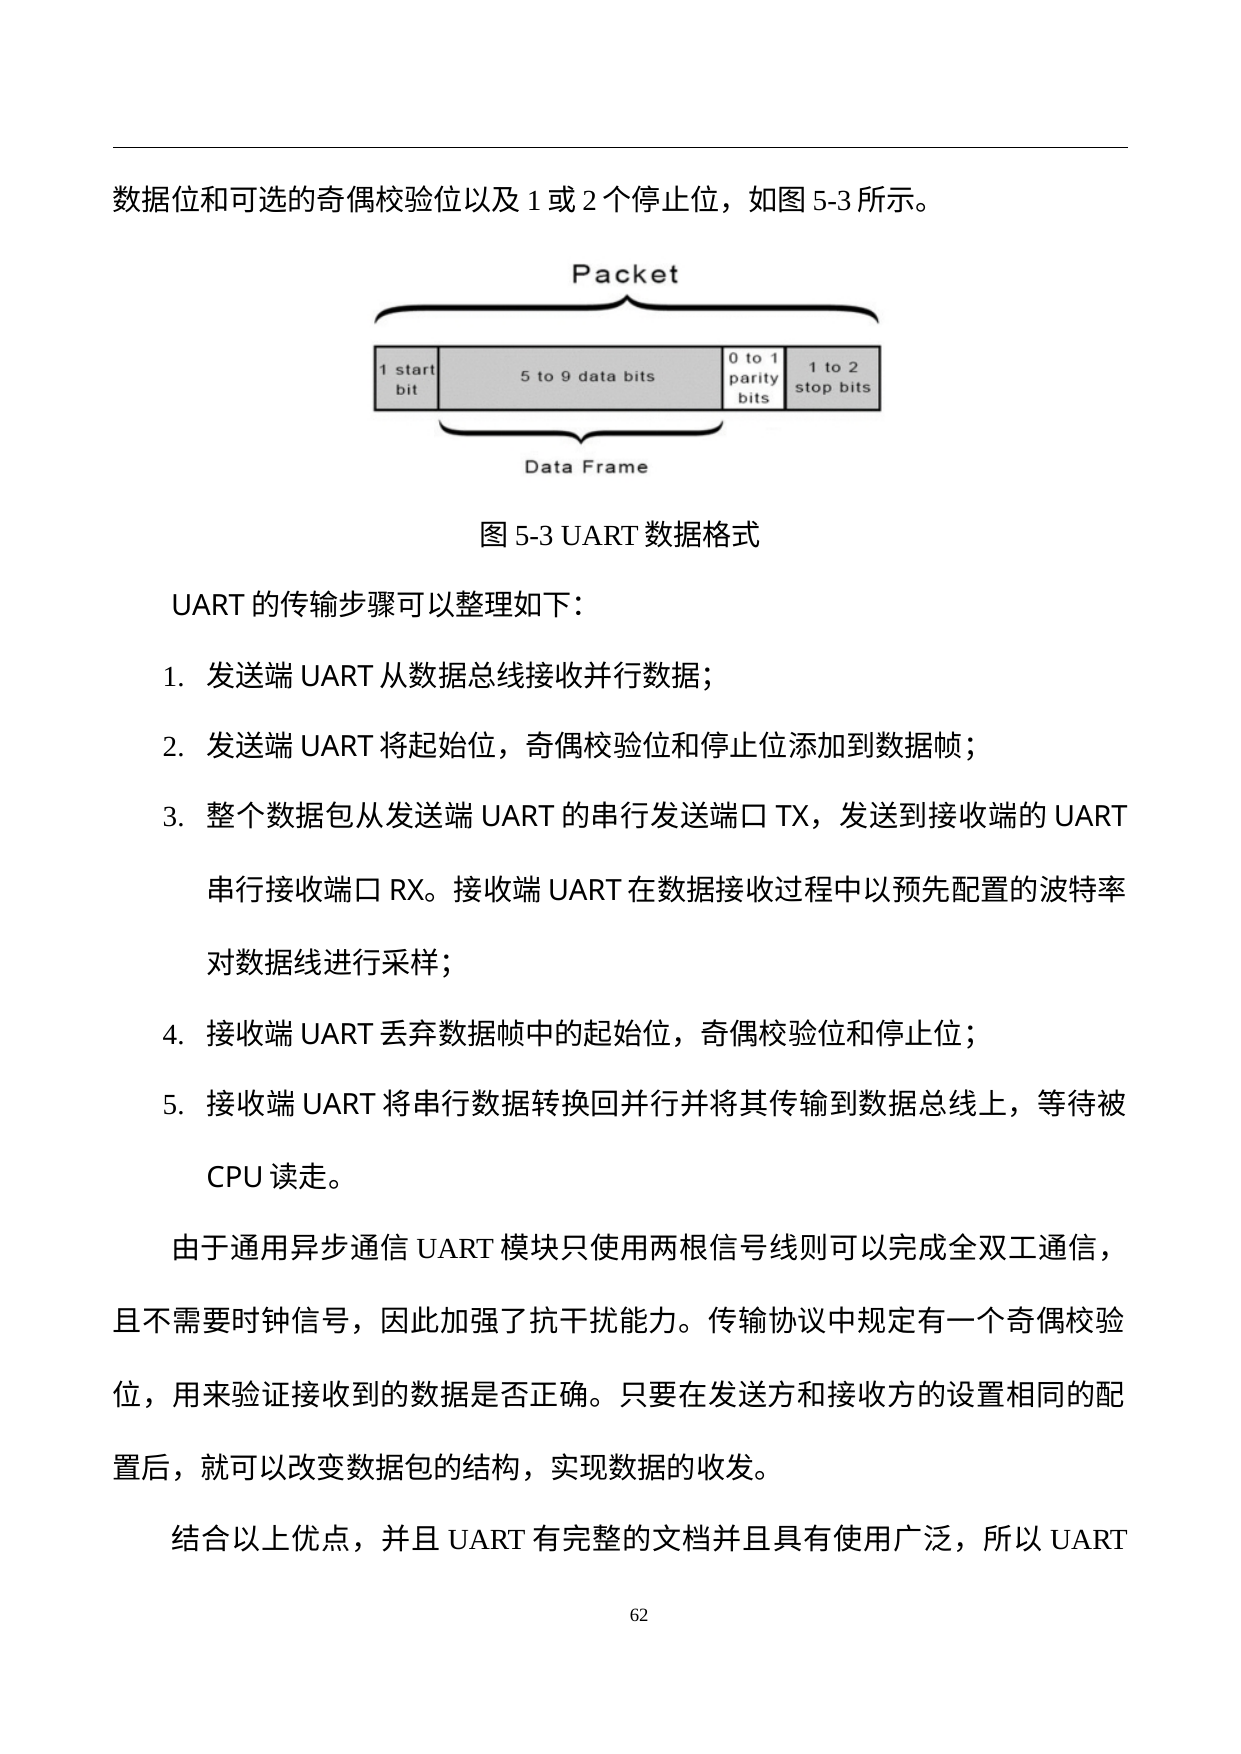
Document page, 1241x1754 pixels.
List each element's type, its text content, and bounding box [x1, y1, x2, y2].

list 整个数据包从发送端UART的串行发送端口TX，发送到接收端的UART串行接收端口RX。接收端UART在数据接收过程中以预先配置的波特率对数据线进行采样； [162, 782, 1128, 993]
list 发送端UART从数据总线接收并行数据； [162, 641, 1128, 706]
list 发送端UART将起始位，奇偶校验位和停止位添加到数据帧； [162, 711, 1128, 776]
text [112, 165, 1128, 230]
text UART的传输步骤可以整理如下： [112, 570, 1128, 635]
list 接收端UART丢弃数据帧中的起始位，奇偶校验位和停止位； [162, 999, 1128, 1064]
list 接收端UART将串行数据转换回并行并将其传输到数据总线上，等待被CPU读走。 [162, 1069, 1128, 1208]
text 图5-3 UART数据格式 [112, 500, 1128, 565]
picture [348, 247, 892, 484]
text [112, 1504, 1128, 1569]
text 由于通用异步通信UART模块只使用两根信号线则可以完成全双工通信，且不需要时钟信号，因此加强了抗干扰能力。传输协议中规定有一个奇偶校验位，用来验证接收到的数据是否正确。只要在发送方和接收方的设置相同的配置后，就可以改变数据包的结构，实现数据的收发。 [112, 1213, 1128, 1498]
